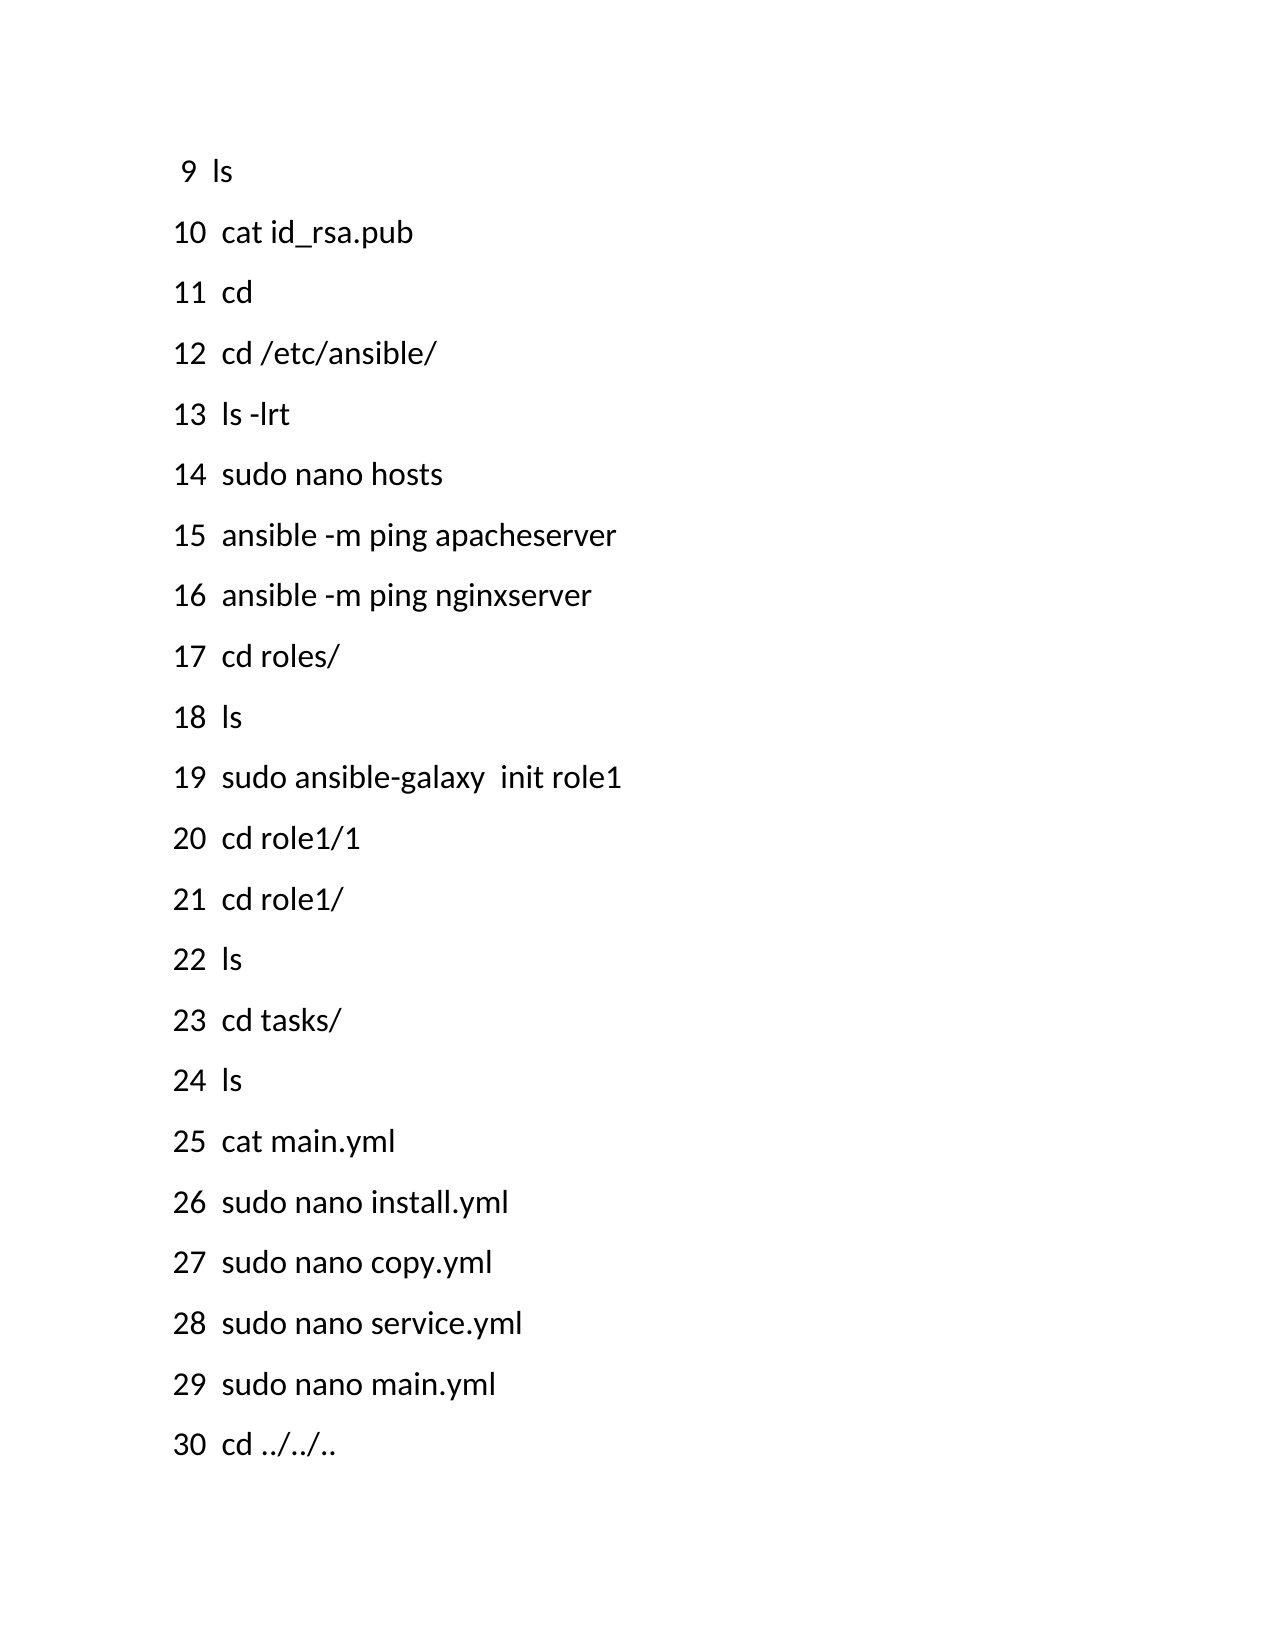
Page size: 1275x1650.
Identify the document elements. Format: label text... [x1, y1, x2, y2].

text 10 cat id_rsa.pub [150, 211, 1125, 251]
text 18 ls [150, 696, 1125, 736]
text 14 sudo nano hosts [150, 453, 1125, 494]
text 25 cat main.yml [150, 1120, 1125, 1161]
text 19 sudo ansible-galaxy init role1 [150, 756, 1125, 797]
text 16 ansible -m ping nginxserver [150, 574, 1125, 615]
text 11 cd [150, 271, 1125, 312]
text 26 sudo nano install.yml [150, 1181, 1125, 1221]
text 28 sudo nano service.yml [150, 1302, 1125, 1343]
text 12 cd /etc/ansible/ [150, 332, 1125, 373]
text 24 ls [150, 1059, 1125, 1100]
text 27 sudo nano copy.yml [150, 1241, 1125, 1282]
text 20 cd role1/1 [150, 817, 1125, 858]
text 17 cd roles/ [150, 635, 1125, 676]
text 22 ls [150, 938, 1125, 979]
text 9 ls [150, 150, 1125, 191]
text 29 sudo nano main.yml [150, 1362, 1125, 1403]
text 21 cd role1/ [150, 877, 1125, 918]
text 13 ls -lrt [150, 392, 1125, 433]
text 15 ansible -m ping apacheserver [150, 514, 1125, 554]
text 23 cd tasks/ [150, 999, 1125, 1039]
text 30 cd ../../.. [150, 1423, 1125, 1464]
